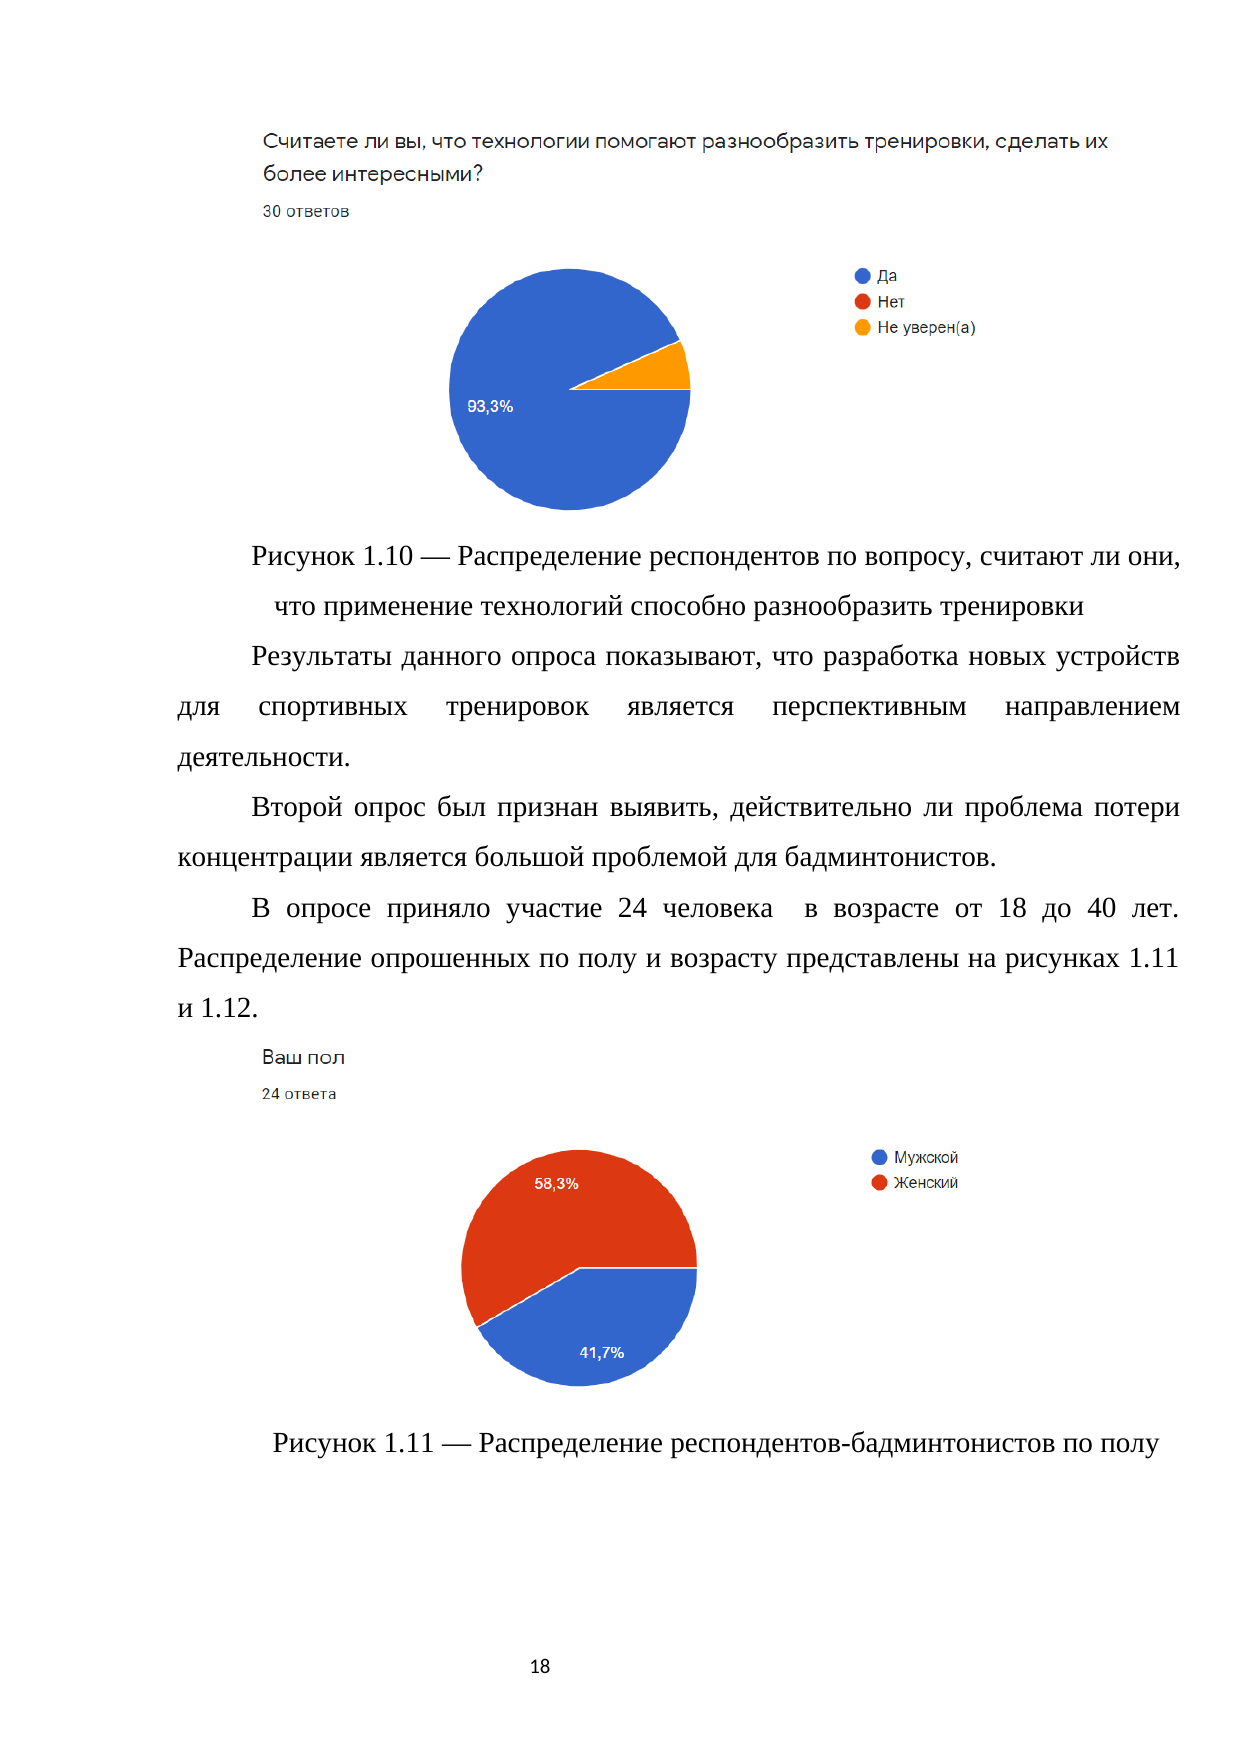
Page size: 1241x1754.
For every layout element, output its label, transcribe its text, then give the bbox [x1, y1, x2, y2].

text Рисунок 1.10 — Распределение респондентов по вопросу, считают ли они, что применение технологий способно разнообразить тренировки [177, 538, 1181, 621]
text Рисунок 1.11 — Распределение респондентов-бадминтонистов по полу [177, 1426, 1181, 1459]
text Второй опрос был признан выявить, действительно ли проблема потери концентрации является большой проблемой для бадминтонистов. [177, 789, 1181, 873]
text Результаты данного опроса показывают, что разработка новых устройств для спортивных тренировок является перспективным направлением деятельности. [177, 638, 1181, 772]
picture [251, 1040, 1143, 1413]
text В опросе приняло участие 24 человека в возрасте от 18 до 40 лет. Распределение опрошенных по полу и возрасту представлены на рисунках 1.11 и 1.12. [177, 890, 1181, 1024]
picture [251, 118, 1130, 525]
